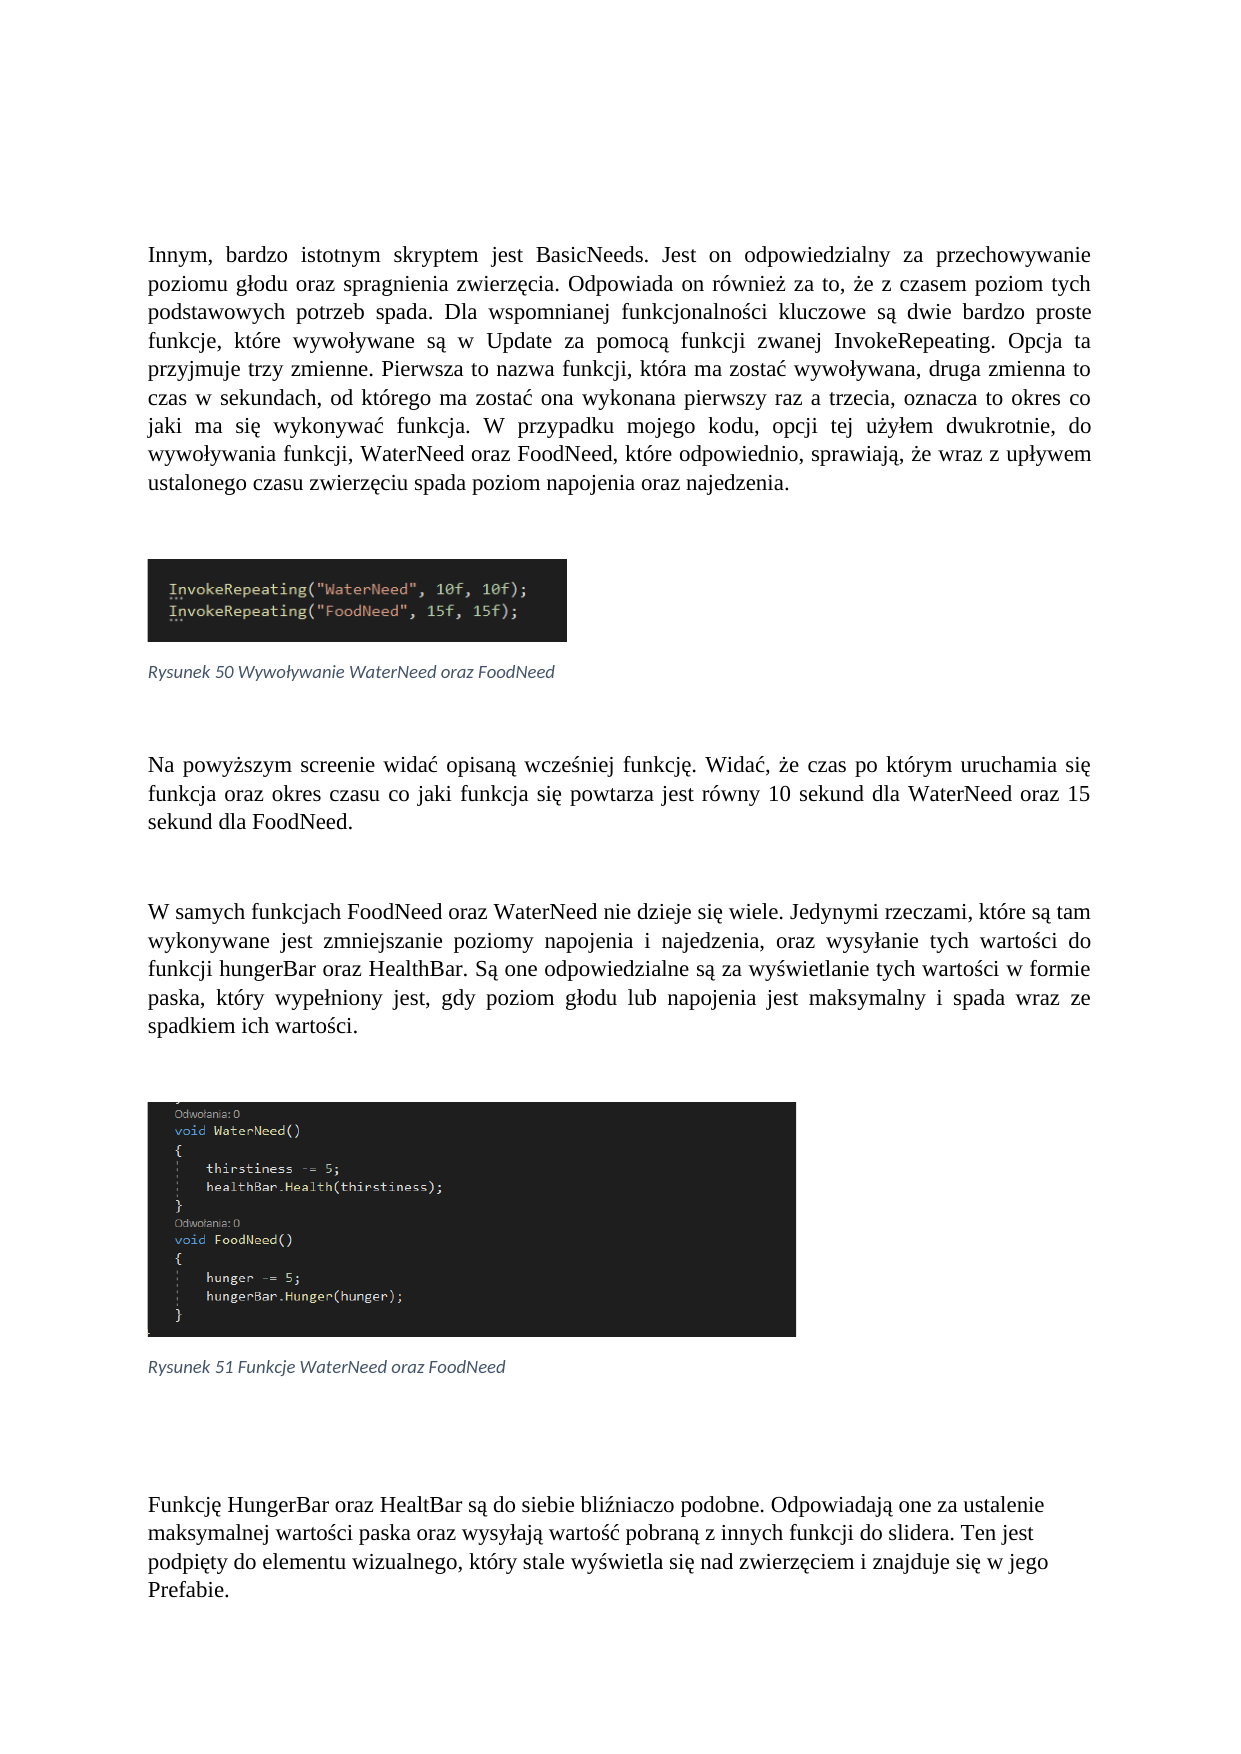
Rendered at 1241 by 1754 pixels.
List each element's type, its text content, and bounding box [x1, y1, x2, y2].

picture [147, 559, 567, 642]
picture [147, 1102, 797, 1337]
text Funkcję HungerBar oraz HealtBar są do siebie bliźniaczo podobne. Odpowiadają one za ustalenie maksymalnej wartości paska oraz wysyłają wartość pobraną z innych funkcji do slidera. Ten jest podpięty do elementu wizualnego, który stale wyświetla się nad zwierzęciem i znajduje się w jego Prefabie. [148, 1491, 1093, 1603]
text W samych funkcjach FoodNeed oraz WaterNeed nie dzieje się wiele. Jedynymi rzeczami, które są tam wykonywane jest zmniejszanie poziomy napojenia i najedzenia, oraz wysyłanie tych wartości do funkcji hungerBar oraz HealthBar. Są one odpowiedzialne są za wyświetlanie tych wartości w formie paska, który wypełniony jest, gdy poziom głodu lub napojenia jest maksymalny i spada wraz ze spadkiem ich wartości. [148, 898, 1093, 1038]
text Na powyższym screenie widać opisaną wcześniej funkcję. Widać, że czas po którym uruchamia się funkcja oraz okres czasu co jaki funkcja się powtarza jest równy 10 sekund dla WaterNeed oraz 15 sekund dla FoodNeed. [148, 751, 1093, 834]
text Innym, bardzo istotnym skryptem jest BasicNeeds. Jest on odpowiedzialny za przechowywanie poziomu głodu oraz spragnienia zwierzęcia. Odpowiada on również za to, że z czasem poziom tych podstawowych potrzeb spada. Dla wspomnianej funkcjonalności kluczowe są dwie bardzo proste funkcje, które wywoływane są w Update za pomocą funkcji zwanej InvokeRepeating. Opcja ta przyjmuje trzy zmienne. Pierwsza to nazwa funkcji, która ma zostać wywoływana, druga zmienna to czas w sekundach, od którego ma zostać ona wykonana pierwszy raz a trzecia, oznacza to okres co jaki ma się wykonywać funkcja. W przypadku mojego kodu, opcji tej użyłem dwukrotnie, do wywoływania funkcji, WaterNeed oraz FoodNeed, które odpowiednio, sprawiają, że wraz z upływem ustalonego czasu zwierzęciu spada poziom napojenia oraz najedzenia. [148, 241, 1093, 495]
